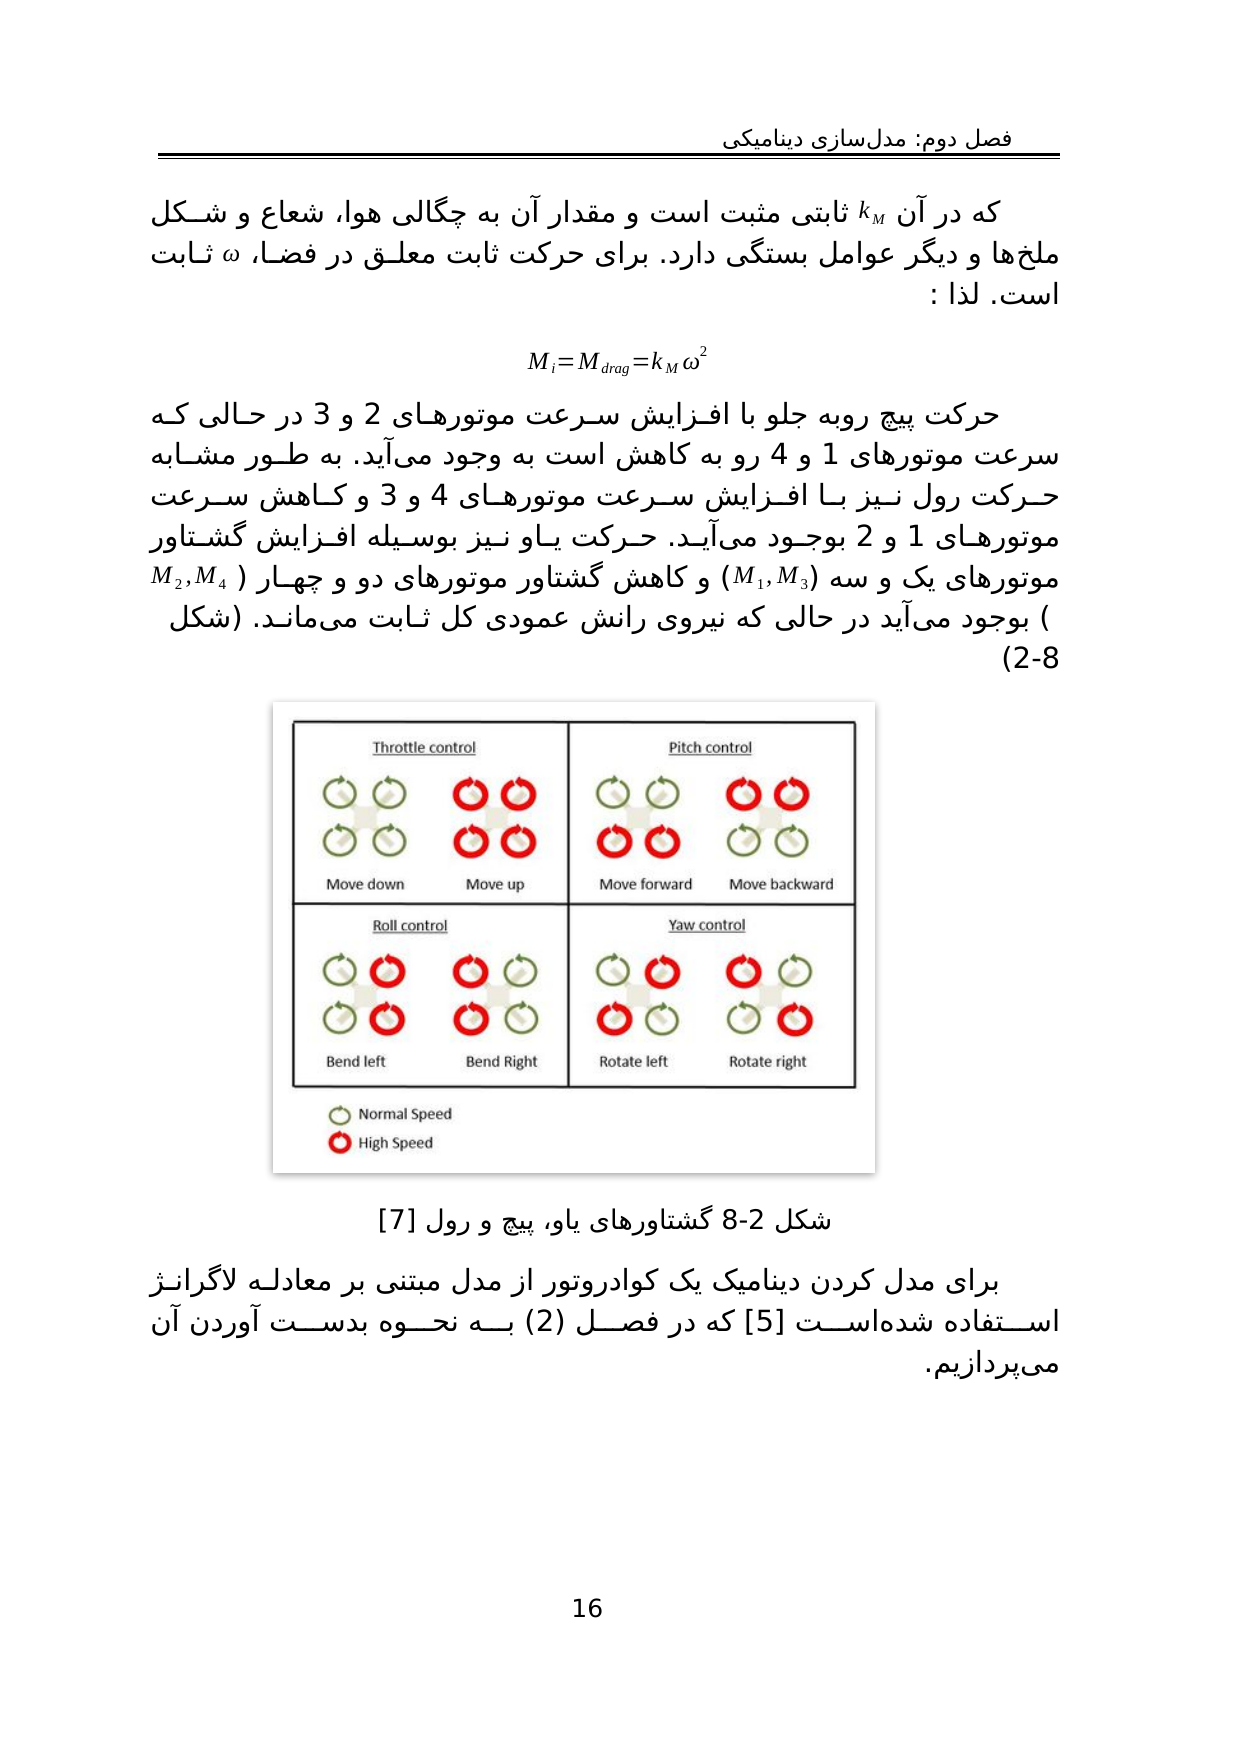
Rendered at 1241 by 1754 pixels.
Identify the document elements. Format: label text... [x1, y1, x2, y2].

text برای مدل کردن دینامیک یک کوادروتور از مدل مبتنی بر معادله لاگرانژ استفاده شده‌است که در فصل (‏2) به نحوه بدست آوردن آن می‌پردازیم. [150, 1264, 1060, 1379]
picture [288, 716, 861, 1158]
text که در آن ثابتی مثبت است و مقدار آن به چگالی هوا، شعاع و شکل ملخ‌ها و دیگر عوامل بستگی دارد. برای حرکت ثابت معلق در فضا، ثابت است. لذا : [150, 196, 1060, 311]
text شکل ‏2-2 گشتاور‌های یاو، پیچ و رول [150, 1204, 1060, 1236]
